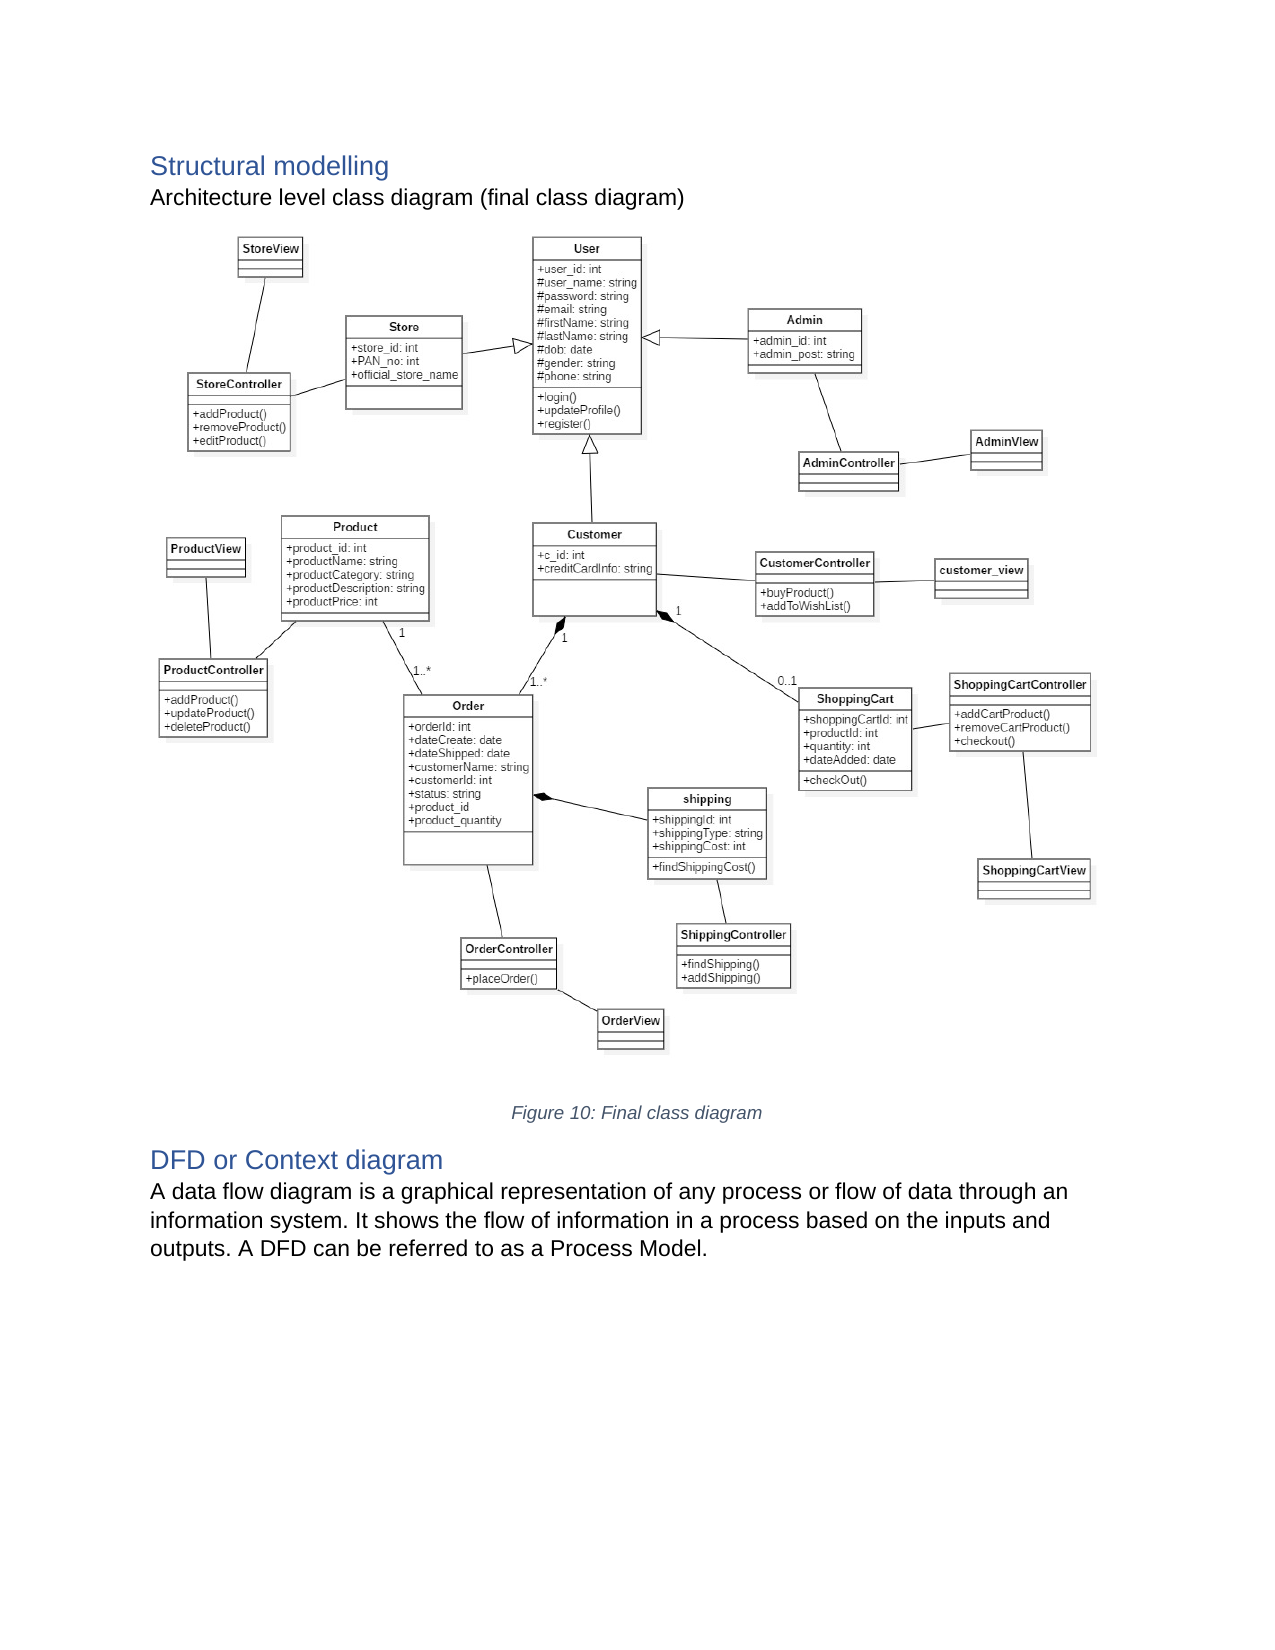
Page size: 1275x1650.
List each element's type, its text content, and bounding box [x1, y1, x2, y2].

text Architecture level class diagram (final class diagram) [150, 184, 1125, 210]
text A data flow diagram is a graphical representation of any process or flow of data through an information system. It shows the flow of information in a process based on the inputs and outputs. A DFD can be referred to as a Process Model. [150, 1178, 1125, 1261]
subtitle Structural modelling [150, 150, 1125, 181]
subtitle DFD or Context diagram [150, 1144, 1125, 1176]
picture [150, 228, 1125, 1084]
